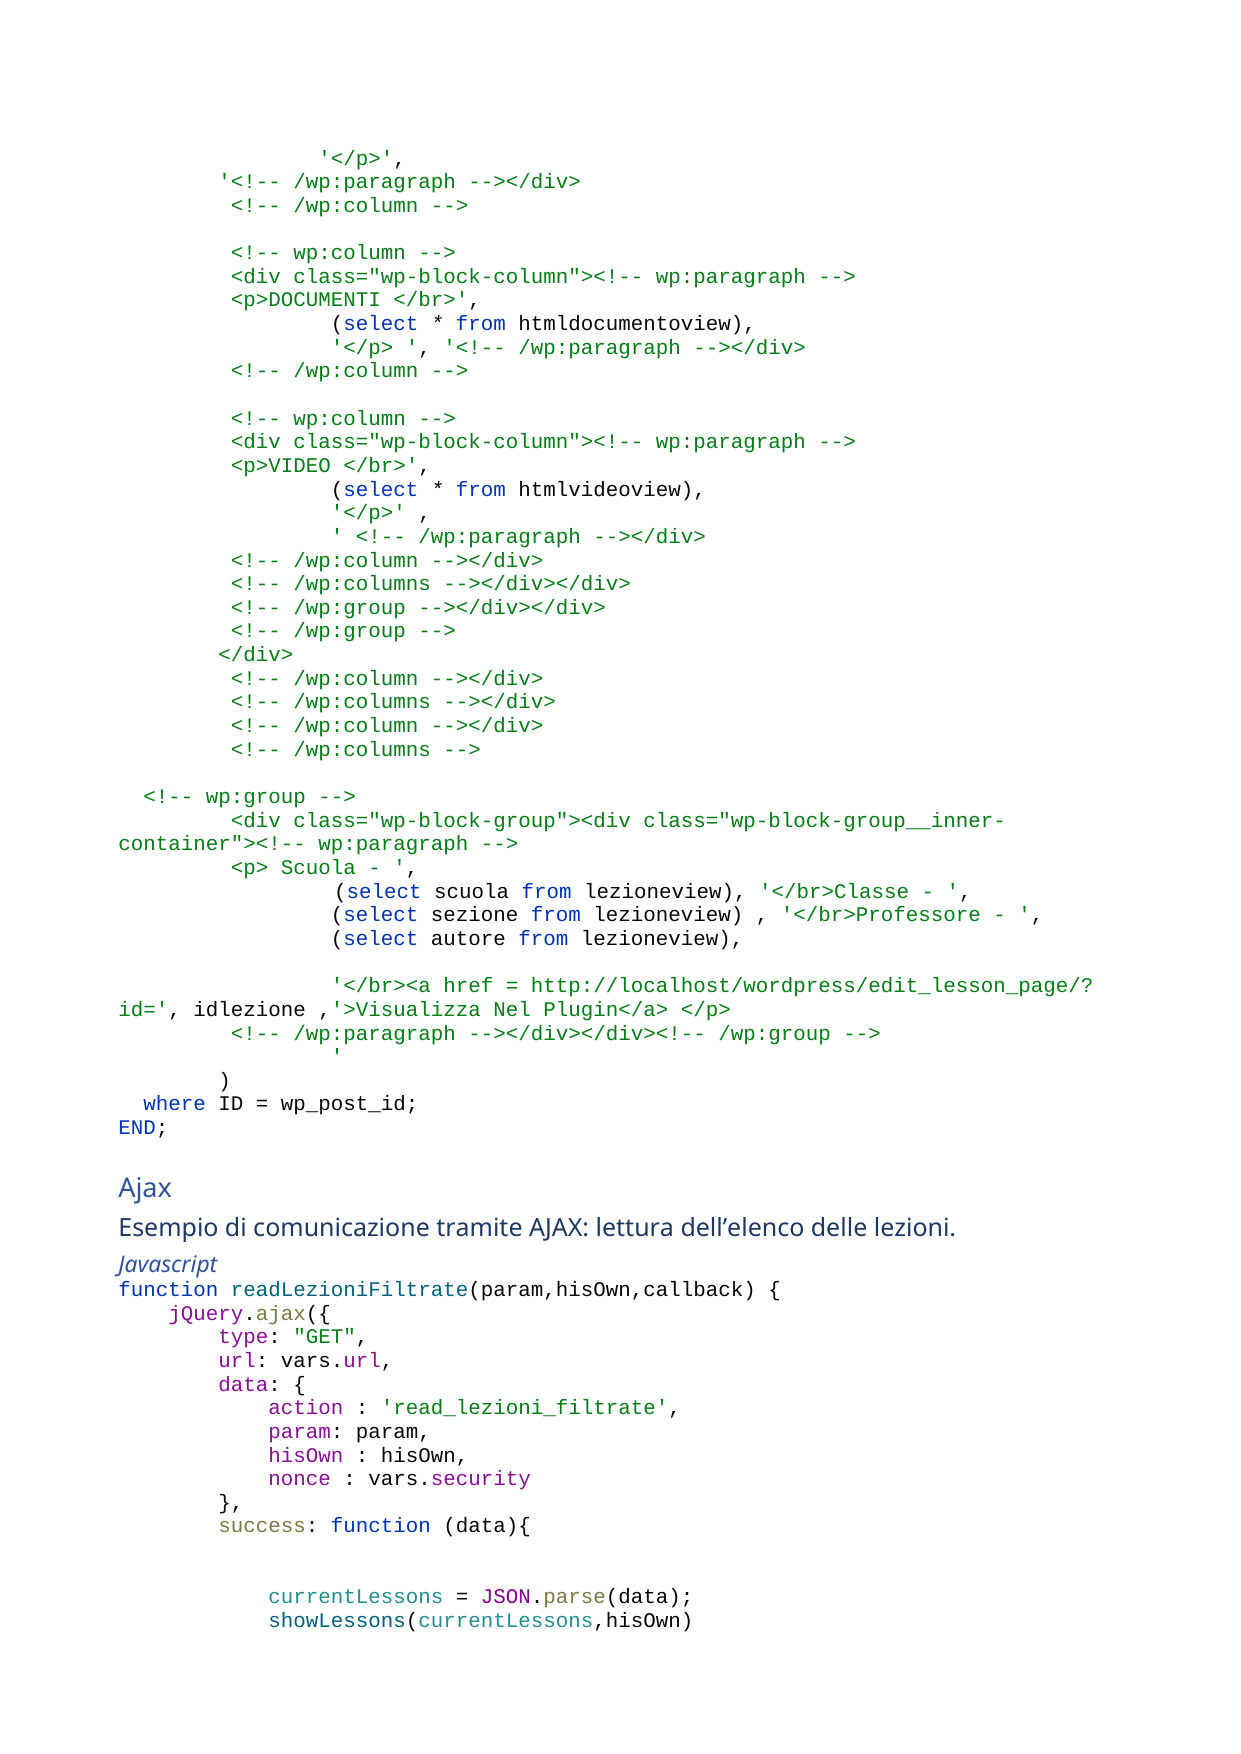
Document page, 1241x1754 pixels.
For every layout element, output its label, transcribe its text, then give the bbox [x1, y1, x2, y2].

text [118, 148, 1122, 881]
subtitle Esempio di comunicazione tramite AJAX: lettura dell’elenco delle lezioni. [118, 1209, 1122, 1244]
subtitle Ajax [118, 1168, 1122, 1205]
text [118, 1279, 1122, 1634]
subtitle Javascript [118, 1248, 1122, 1279]
text (select scuola from lezioneview), '</br>Classe - ', (select sezione from lezioneview) , '</br>Professore - ', (select autore from lezioneview), '</br><a href = http://localhost/wordpress/edit_lesson_page/?id=', idlezione ,'>Visualizza Nel Plugin</a> </p> <!-- /wp:paragraph --></div></div><!-- /wp:group --> ' ) where ID = wp_post_id; END; [118, 881, 1122, 1141]
